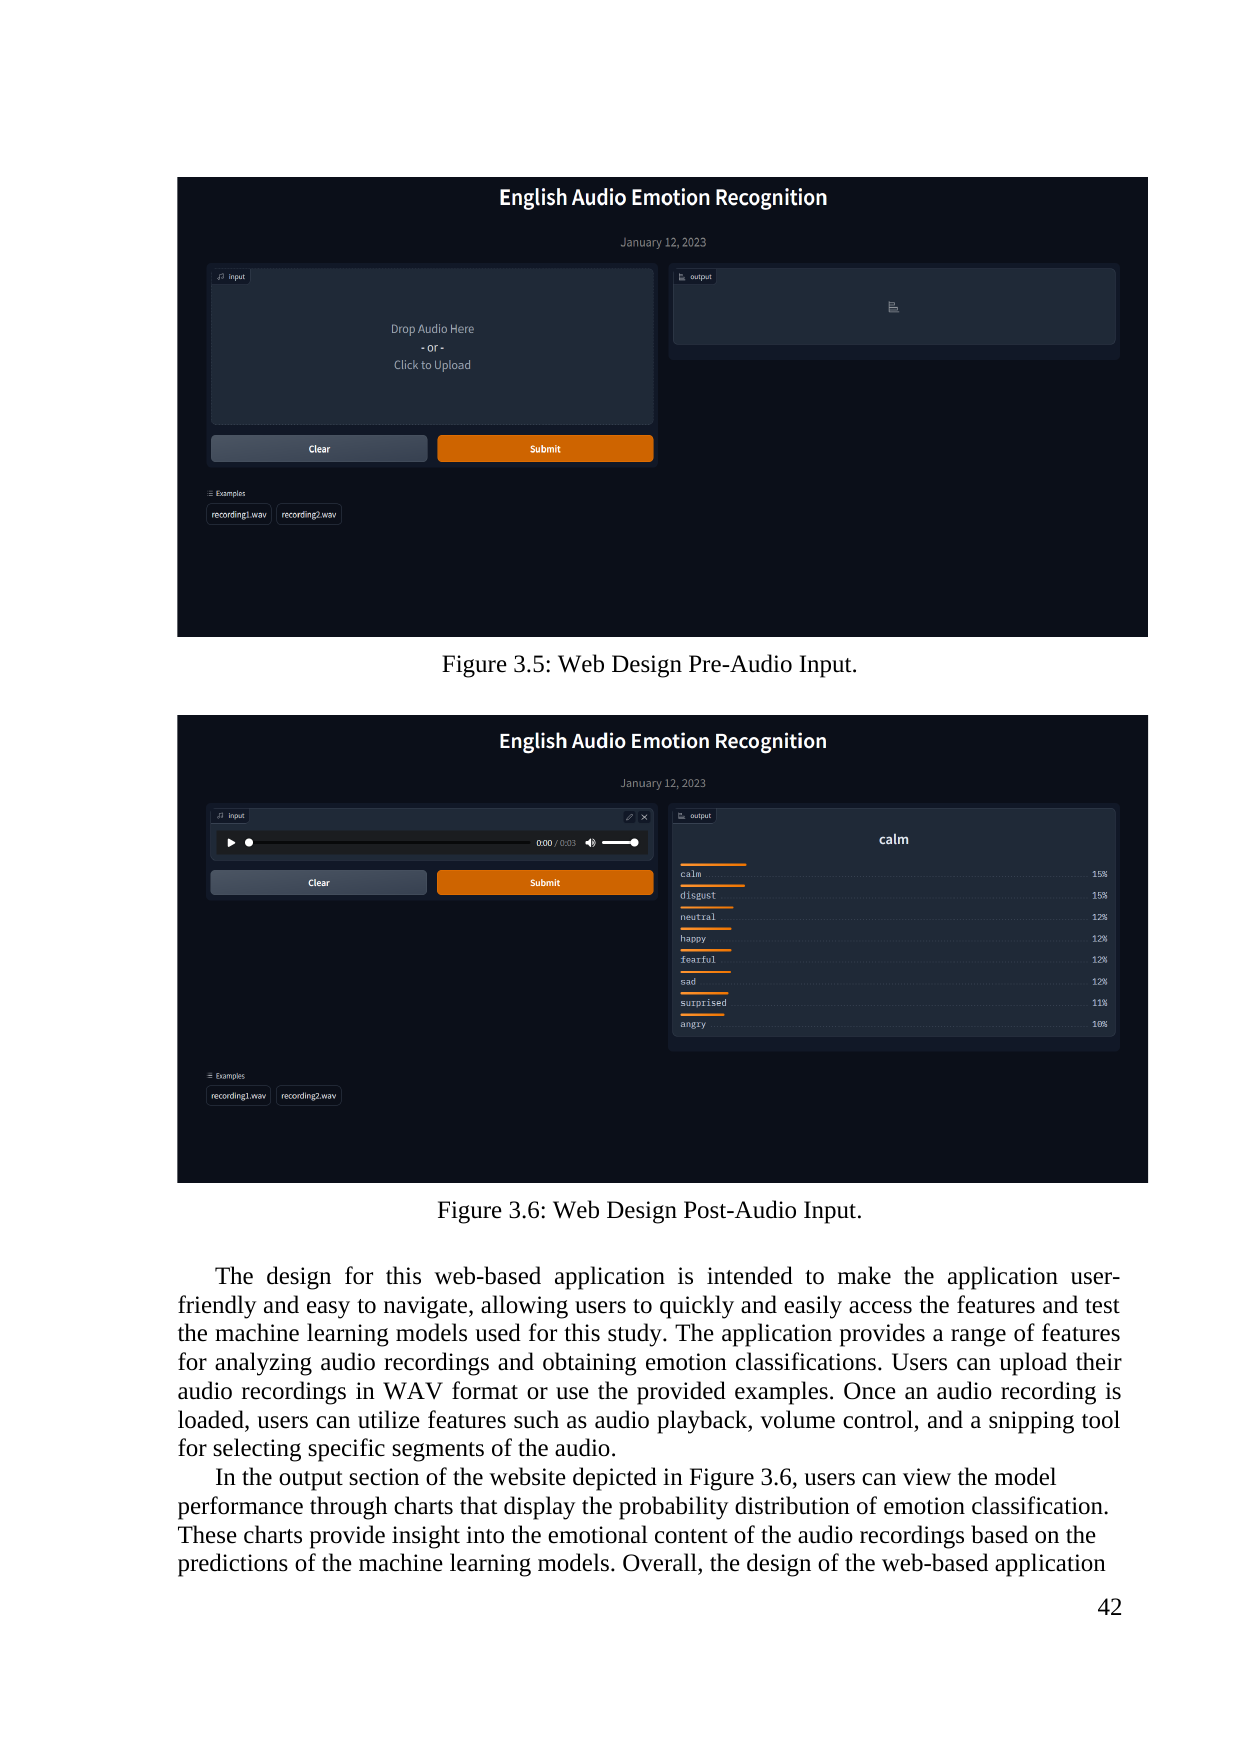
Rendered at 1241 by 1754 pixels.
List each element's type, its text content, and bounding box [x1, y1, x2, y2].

text Figure 3.5: Web Design Pre-Audio Input. [177, 649, 1122, 678]
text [177, 1462, 1122, 1577]
picture [177, 715, 1149, 1183]
text The design for this web-based application is intended to make the application user-friendly and easy to navigate, allowing users to quickly and easily access the features and test the machine learning models used for this study. The application provides a range of features for analyzing audio recordings and obtaining emotion classifications. Users can upload their audio recordings in WAV format or use the provided examples. Once an audio recording is loaded, users can utilize features such as audio playback, volume control, and a snipping tool for selecting specific segments of the audio. [177, 1261, 1122, 1462]
picture [177, 177, 1148, 637]
text Figure 3.6: Web Design Post-Audio Input. [177, 1195, 1122, 1223]
